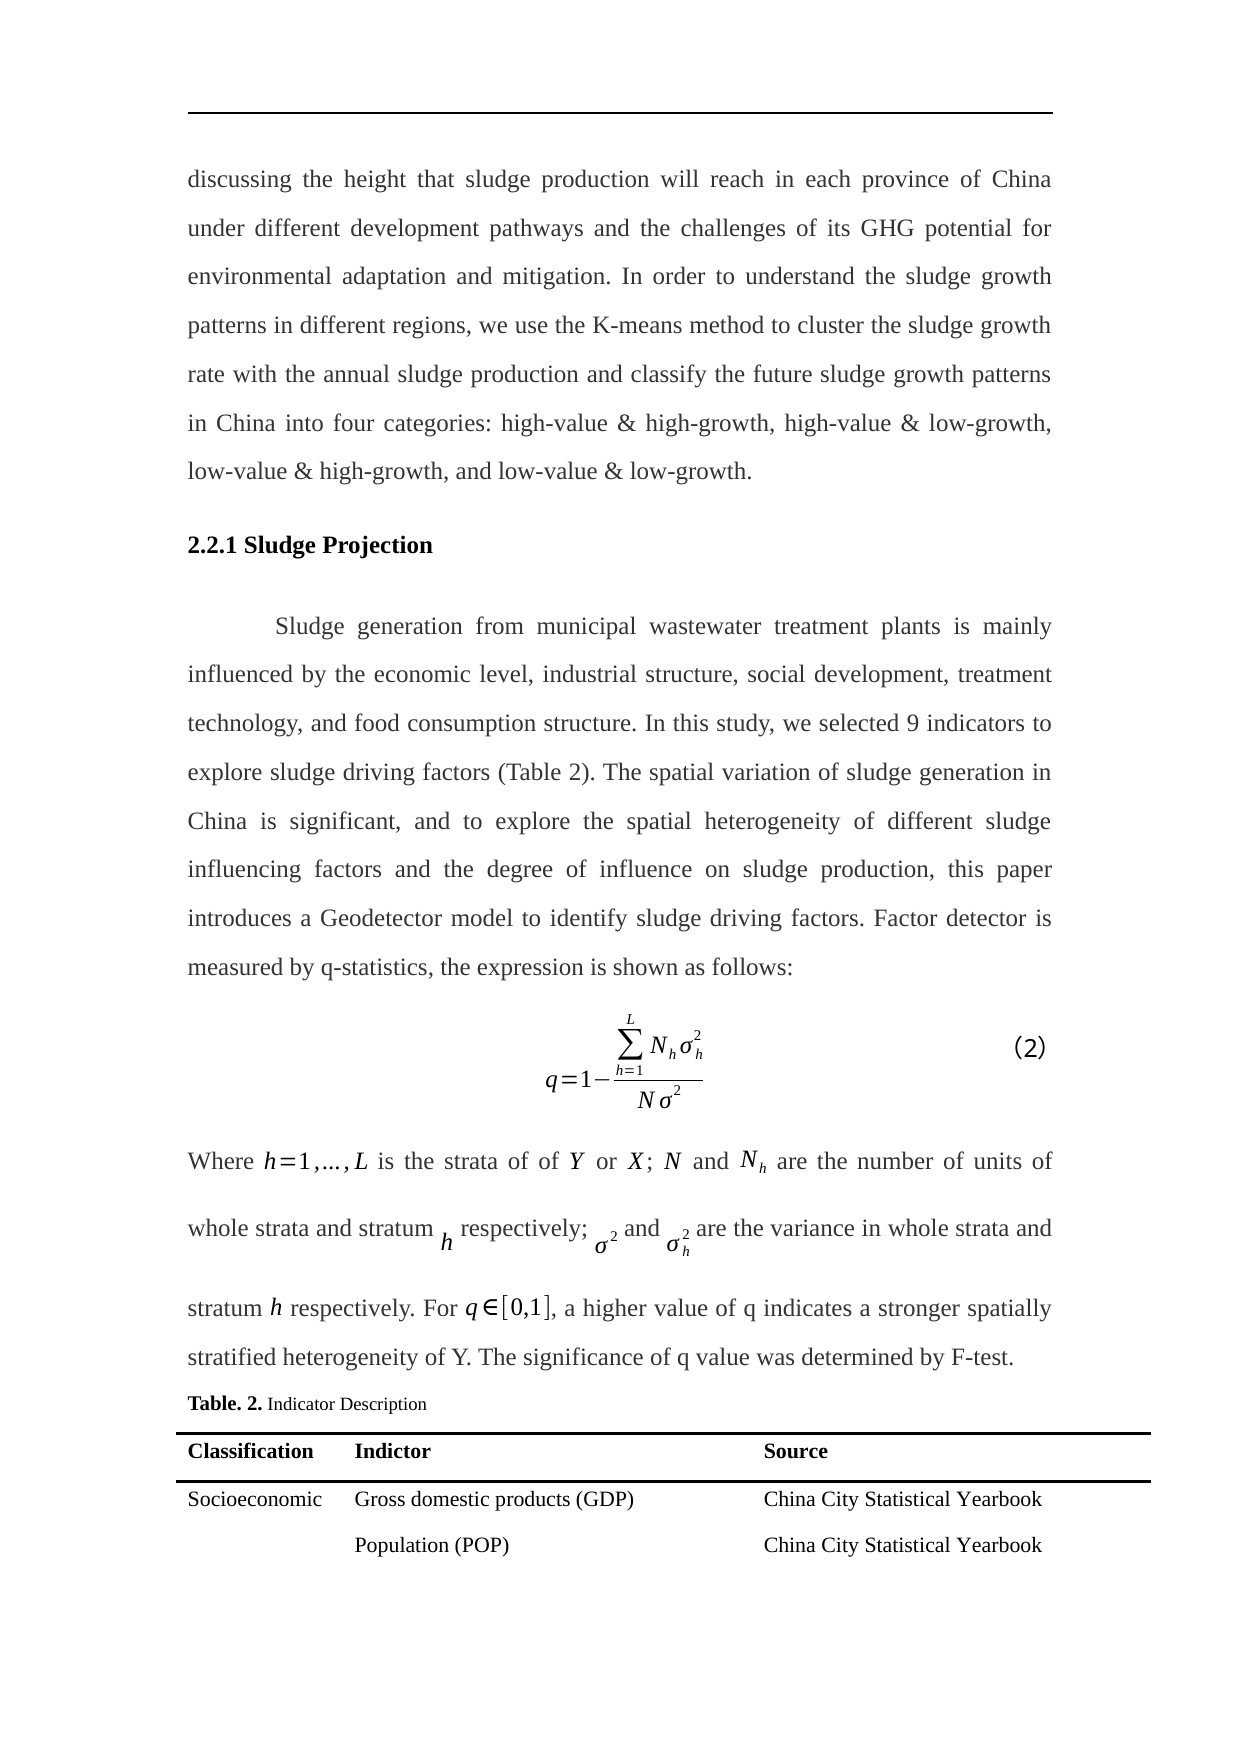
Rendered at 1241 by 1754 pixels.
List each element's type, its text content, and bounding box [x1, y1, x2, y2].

table_header Indictor [343, 1435, 752, 1480]
table_cell China City Statistical Yearbook [752, 1483, 1151, 1528]
table_cell Population (POP) [343, 1528, 752, 1574]
table_header Classification [176, 1435, 343, 1480]
table_cell Gross domestic products (GDP) [343, 1483, 752, 1528]
text （2） [187, 997, 1053, 1127]
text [187, 162, 1053, 381]
text Table. 2. Indicator Description [187, 1387, 1053, 1419]
text Sludge generation from municipal wastewater treatment plants is mainly influenced by the economic level, industrial structure, social development, treatment technology, and food consumption structure. In this study, we selected 9 indicators to explore sludge driving factors (Table 2). The spatial variation of sludge generation in China is significant, and to explore the spatial heterogeneity of different sludge influencing factors and the degree of influence on sludge production, this paper introduces a Geodetector model to identify sludge driving factors. Factor detector is measured by q-statistics, the expression is shown as follows: [187, 721, 1053, 983]
table_header Source [752, 1435, 1151, 1480]
subtitle 2.2.1 Sludge Projection [187, 528, 1053, 561]
text Where is the strata of of or ; and are the number of units of whole strata and stratum respectively; and are the variance in whole strata and stratum respectively. For , a higher value of q indicates a stronger spatially stratified heterogeneity of Y. The significance of q value was determined by F-test. [187, 1145, 1053, 1373]
table_cell Socioeconomic [176, 1483, 343, 1574]
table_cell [752, 1528, 1151, 1574]
text Sludge generation from municipal wastewater treatment plants is mainly influenced by the economic level, industrial structure, social development, treatment technology, and food consumption structure. In this study, we selected 9 indicators to explore sludge driving factors (Table 2). The spatial variation of sludge generation in China is significant, and to explore the spatial heterogeneity of different sludge influencing factors and the degree of influence on sludge production, this paper introduces a Geodetector model to identify sludge driving factors. Factor detector is measured by q-statistics, the expression is shown as follows: [187, 609, 1053, 720]
